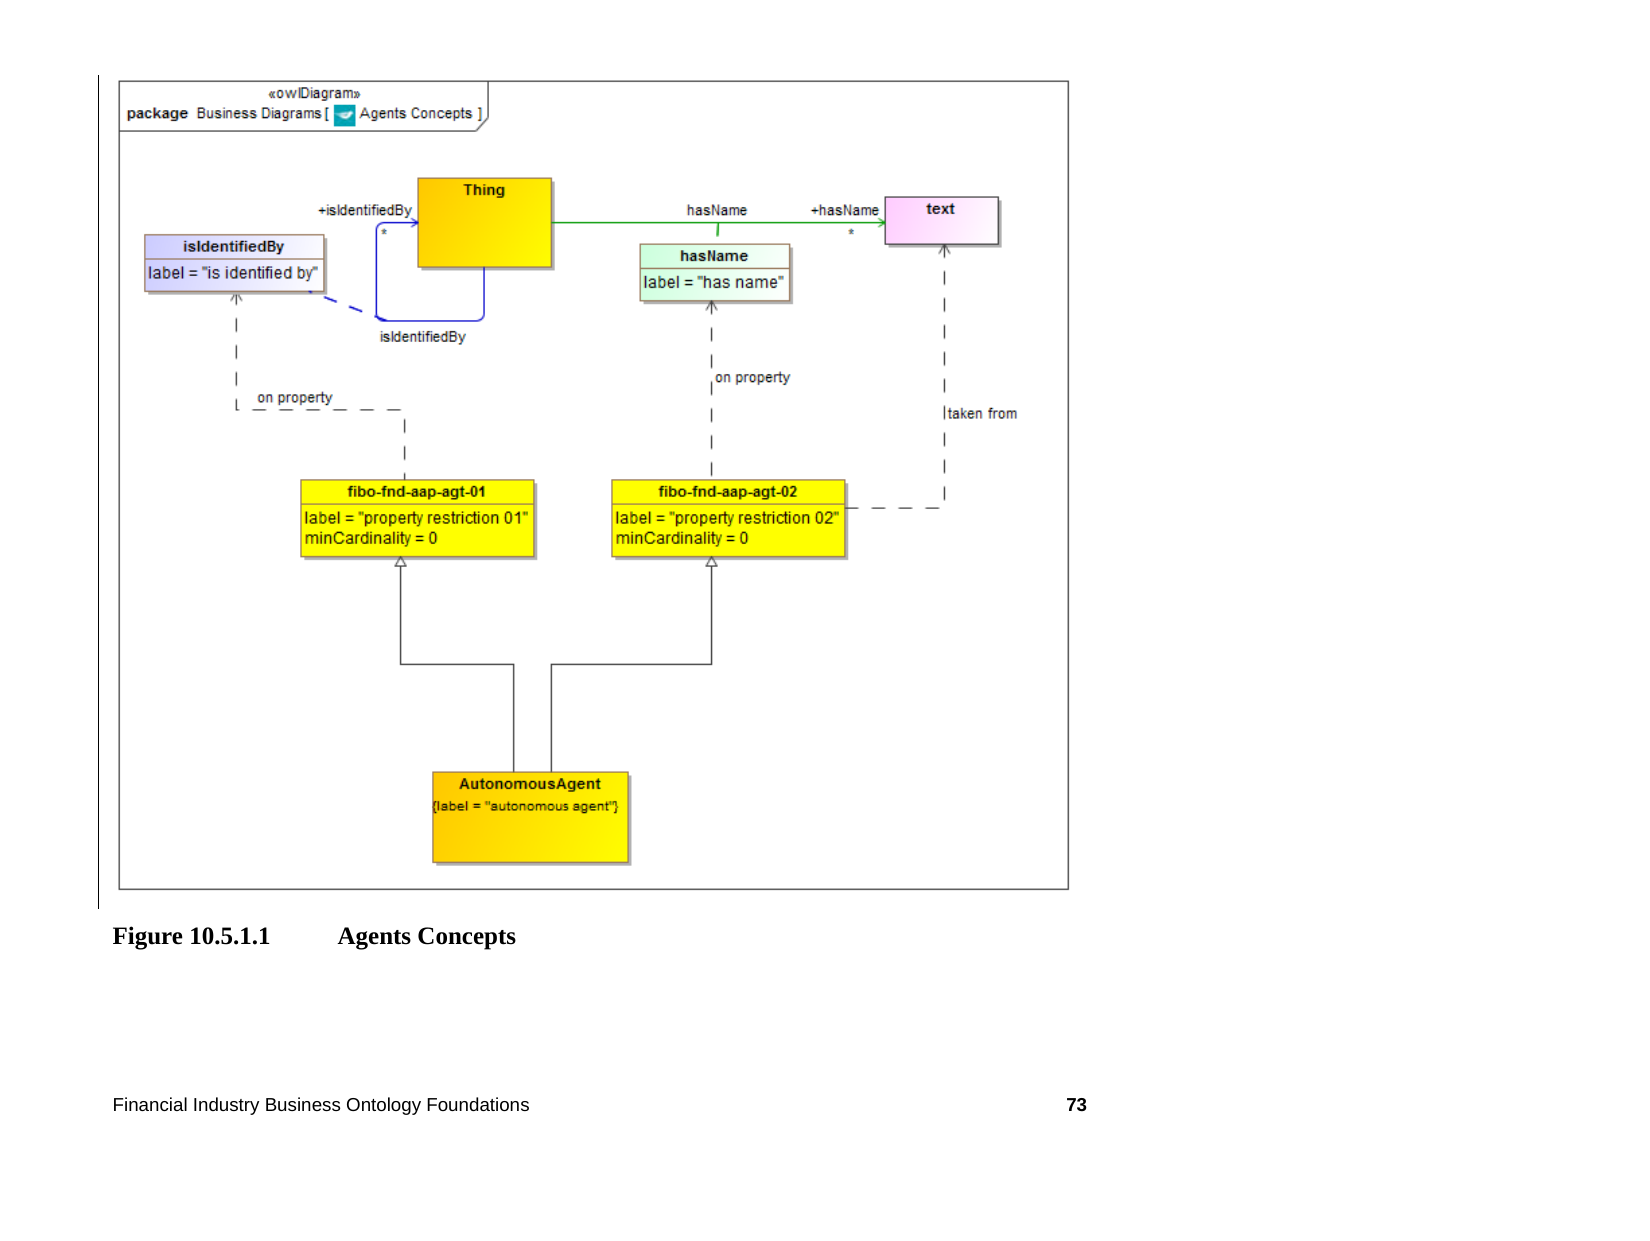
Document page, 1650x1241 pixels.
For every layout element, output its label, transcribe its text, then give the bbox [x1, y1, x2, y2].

text Figure 10.5.1.1 Agents Concepts [112, 921, 1477, 950]
picture [112, 75, 1088, 909]
